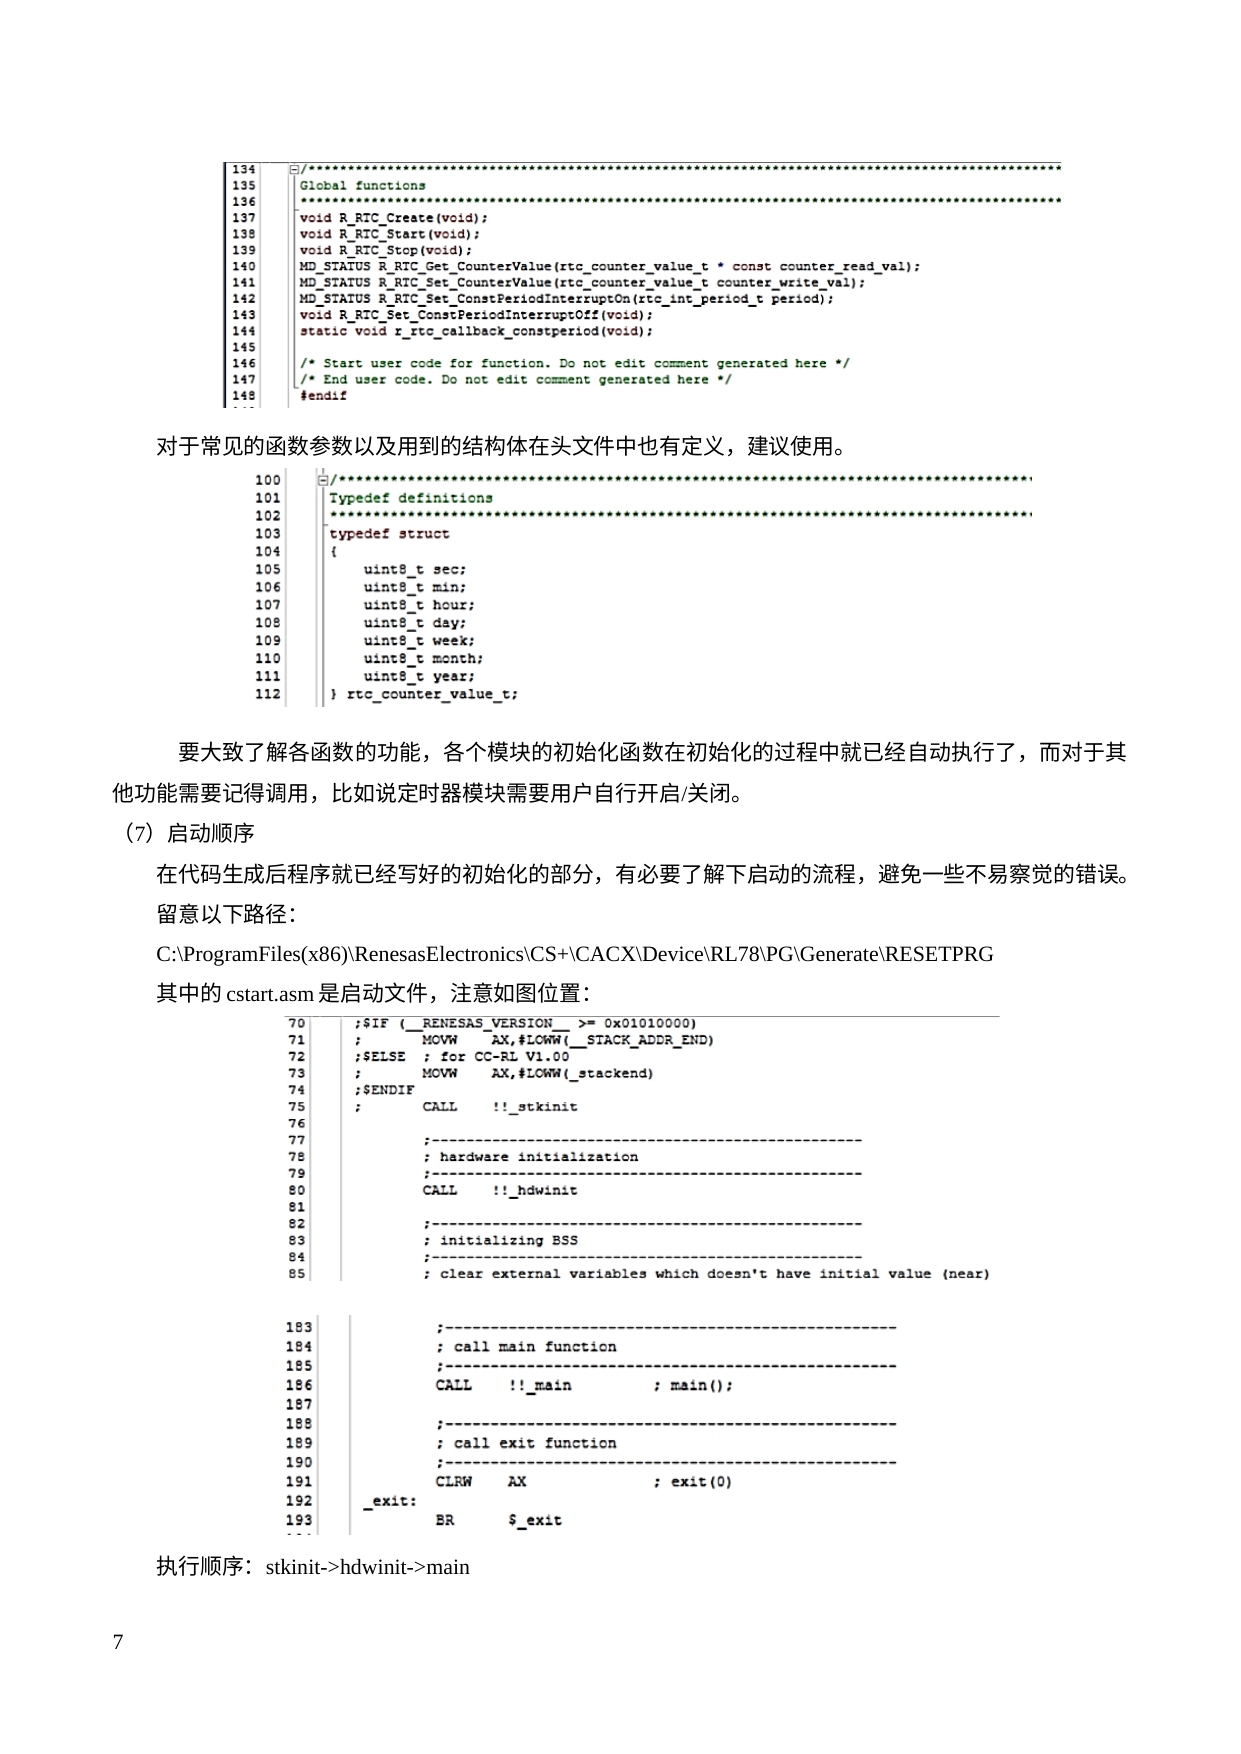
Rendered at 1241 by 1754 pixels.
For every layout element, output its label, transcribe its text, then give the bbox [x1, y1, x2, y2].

text （7）启动顺序 [112, 816, 1128, 848]
picture [252, 468, 1032, 707]
text 执行顺序：stkinit->hdwinit->main [112, 1549, 1128, 1581]
text 其中的cstart.asm是启动文件，注意如图位置： [112, 976, 1128, 1008]
picture [222, 162, 1062, 408]
text 在代码生成后程序就已经写好的初始化的部分，有必要了解下启动的流程，避免一些不易察觉的错误。 [112, 856, 1128, 889]
text 对于常见的函数参数以及用到的结构体在头文件中也有定义，建议使用。 [112, 428, 1128, 461]
text C:\ProgramFiles(x86)\RenesasElectronics\CS+\CACX\Device\RL78\PG\Generate\RESETPRG [112, 937, 1128, 970]
text 留意以下路径： [112, 897, 1128, 929]
picture [280, 1315, 1004, 1535]
picture [284, 1016, 1000, 1281]
text 要大致了解各函数的功能，各个模块的初始化函数在初始化的过程中就已经自动执行了，而对于其他功能需要记得调用，比如说定时器模块需要用户自行开启/关闭。 [112, 735, 1128, 808]
